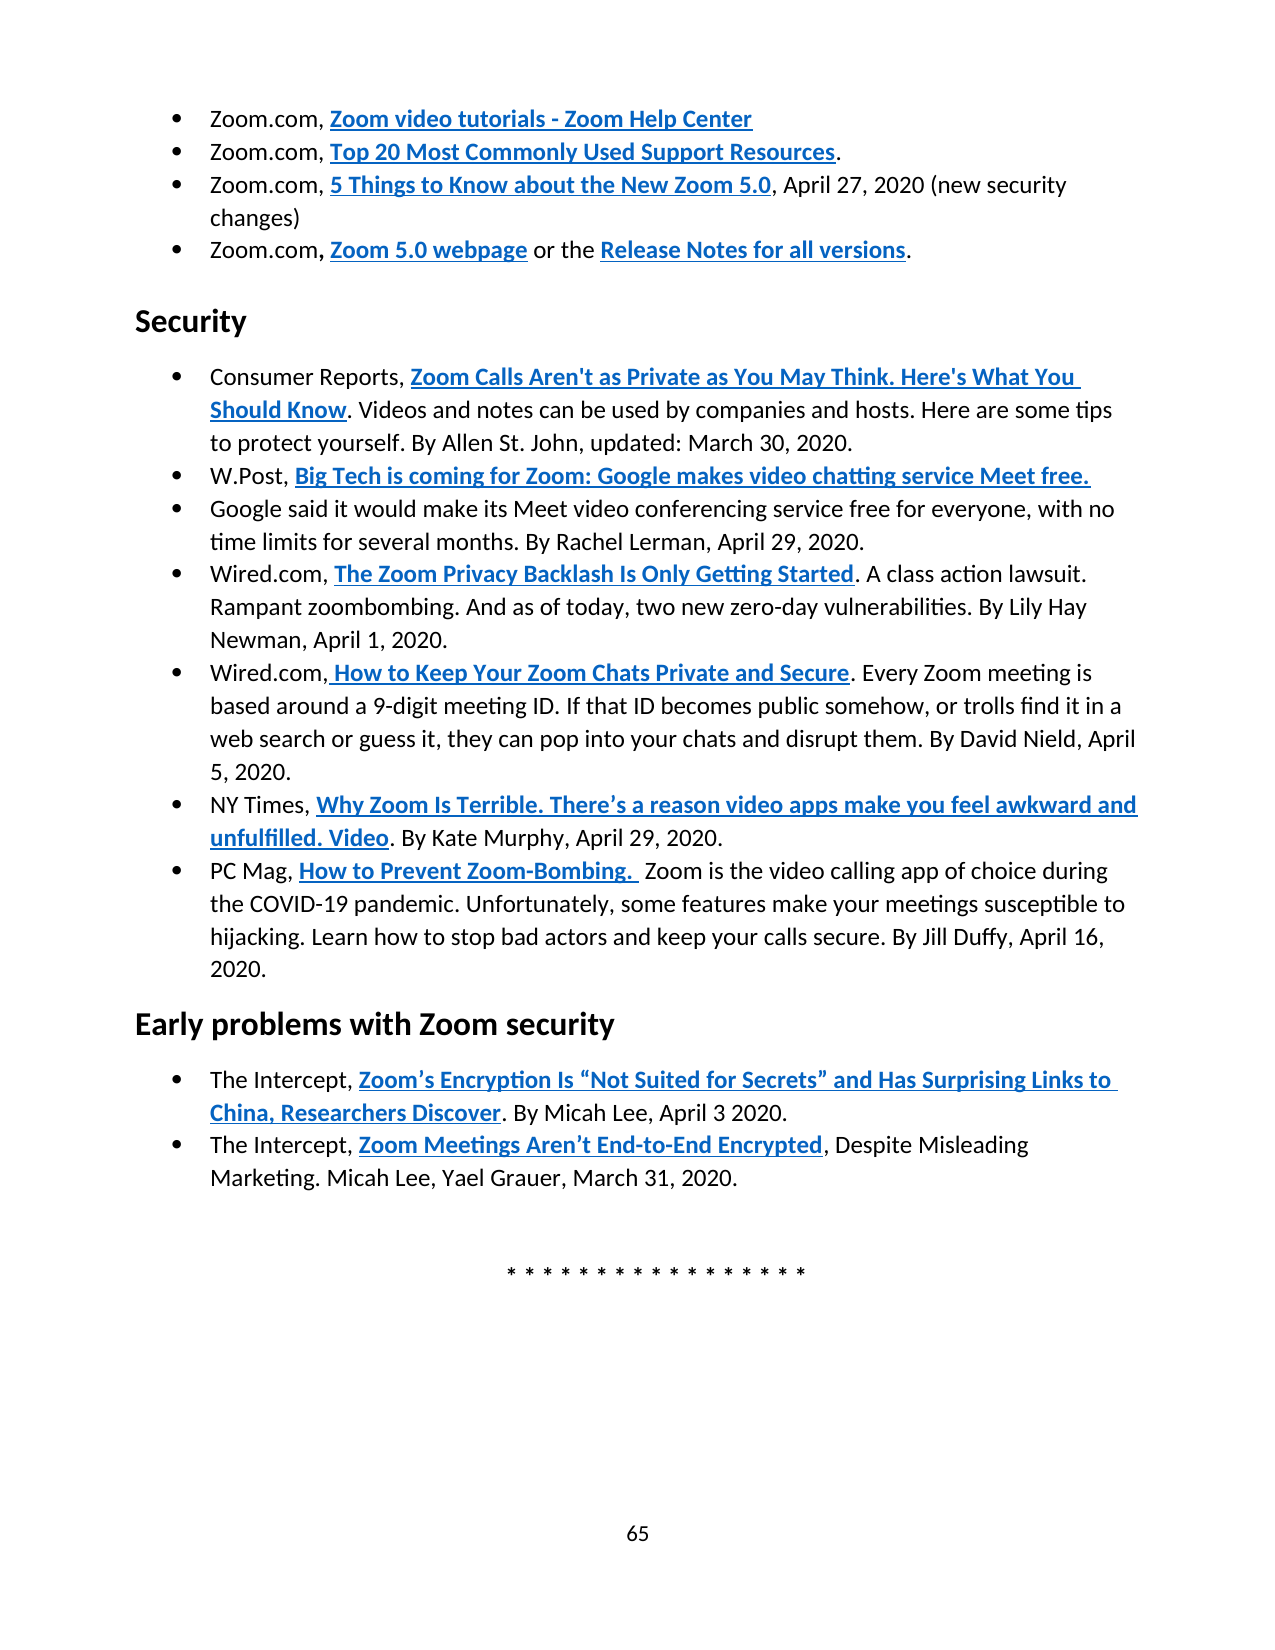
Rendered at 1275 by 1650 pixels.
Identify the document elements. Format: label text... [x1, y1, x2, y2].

text Security [135, 301, 1140, 341]
list Zoom.com, 5 Things to Know about the New Zoom 5.0, April 27, 2020 (new security changes) [172, 169, 1140, 232]
list Zoom.com, Top 20 Most Commonly Used Support Resources. [172, 136, 1140, 166]
text Early problems with Zoom security [135, 1003, 1140, 1044]
list PC Mag, How to Prevent Zoom-Bombing. Zoom is the video calling app of choice during the COVID-19 pandemic. Unfortunately, some features make your meetings susceptible to hijacking. Learn how to stop bad actors and keep your calls secure. By Jill Duffy, April 16, 2020. [172, 855, 1140, 984]
list W.Post, Big Tech is coming for Zoom: Google makes video chatting service Meet free. [172, 460, 1140, 490]
list NY Times, Why Zoom Is Terrible. There’s a reason video apps make you feel awkward and unfulfilled. Video. By Kate Murphy, April 29, 2020. [172, 789, 1140, 852]
list Google said it would make its Meet video conferencing service free for everyone, with no time limits for several months. By Rachel Lerman, April 29, 2020. [172, 493, 1140, 556]
list Wired.com, How to Keep Your Zoom Chats Private and Secure. Every Zoom meeting is based around a 9-digit meeting ID. If that ID becomes public somehow, or trolls find it in a web search or guess it, they can pop into your chats and disrupt them. By David Nield, April 5, 2020. [172, 657, 1140, 787]
list Zoom.com, Zoom 5.0 webpage or the Release Notes for all versions. [172, 235, 1140, 265]
list Consumer Reports, Zoom Calls Aren't as Private as You May Think. Here's What You Should Know. Videos and notes can be used by companies and hosts. Here are some tips to protect yourself. By Allen St. John, updated: March 30, 2020. [172, 361, 1140, 457]
list The Intercept, Zoom Meetings Aren’t End-to-End Encrypted, Despite Misleading Marketing. Micah Lee, Yael Grauer, March 31, 2020. [172, 1130, 1140, 1193]
list Wired.com, The Zoom Privacy Backlash Is Only Getting Started. A class action lawsuit. Rampant zoombombing. And as of today, two new zero-day vulnerabilities. By Lily Hay Newman, April 1, 2020. [172, 559, 1140, 655]
text * * * * * * * * * * * * * * * * * [172, 1261, 1140, 1292]
list The Intercept, Zoom’s Encryption Is “Not Suited for Secrets” and Has Surprising Links to China, Researchers Discover. By Micah Lee, April 3 2020. [172, 1064, 1140, 1127]
list Zoom.com, Zoom video tutorials - Zoom Help Center [172, 103, 1140, 133]
